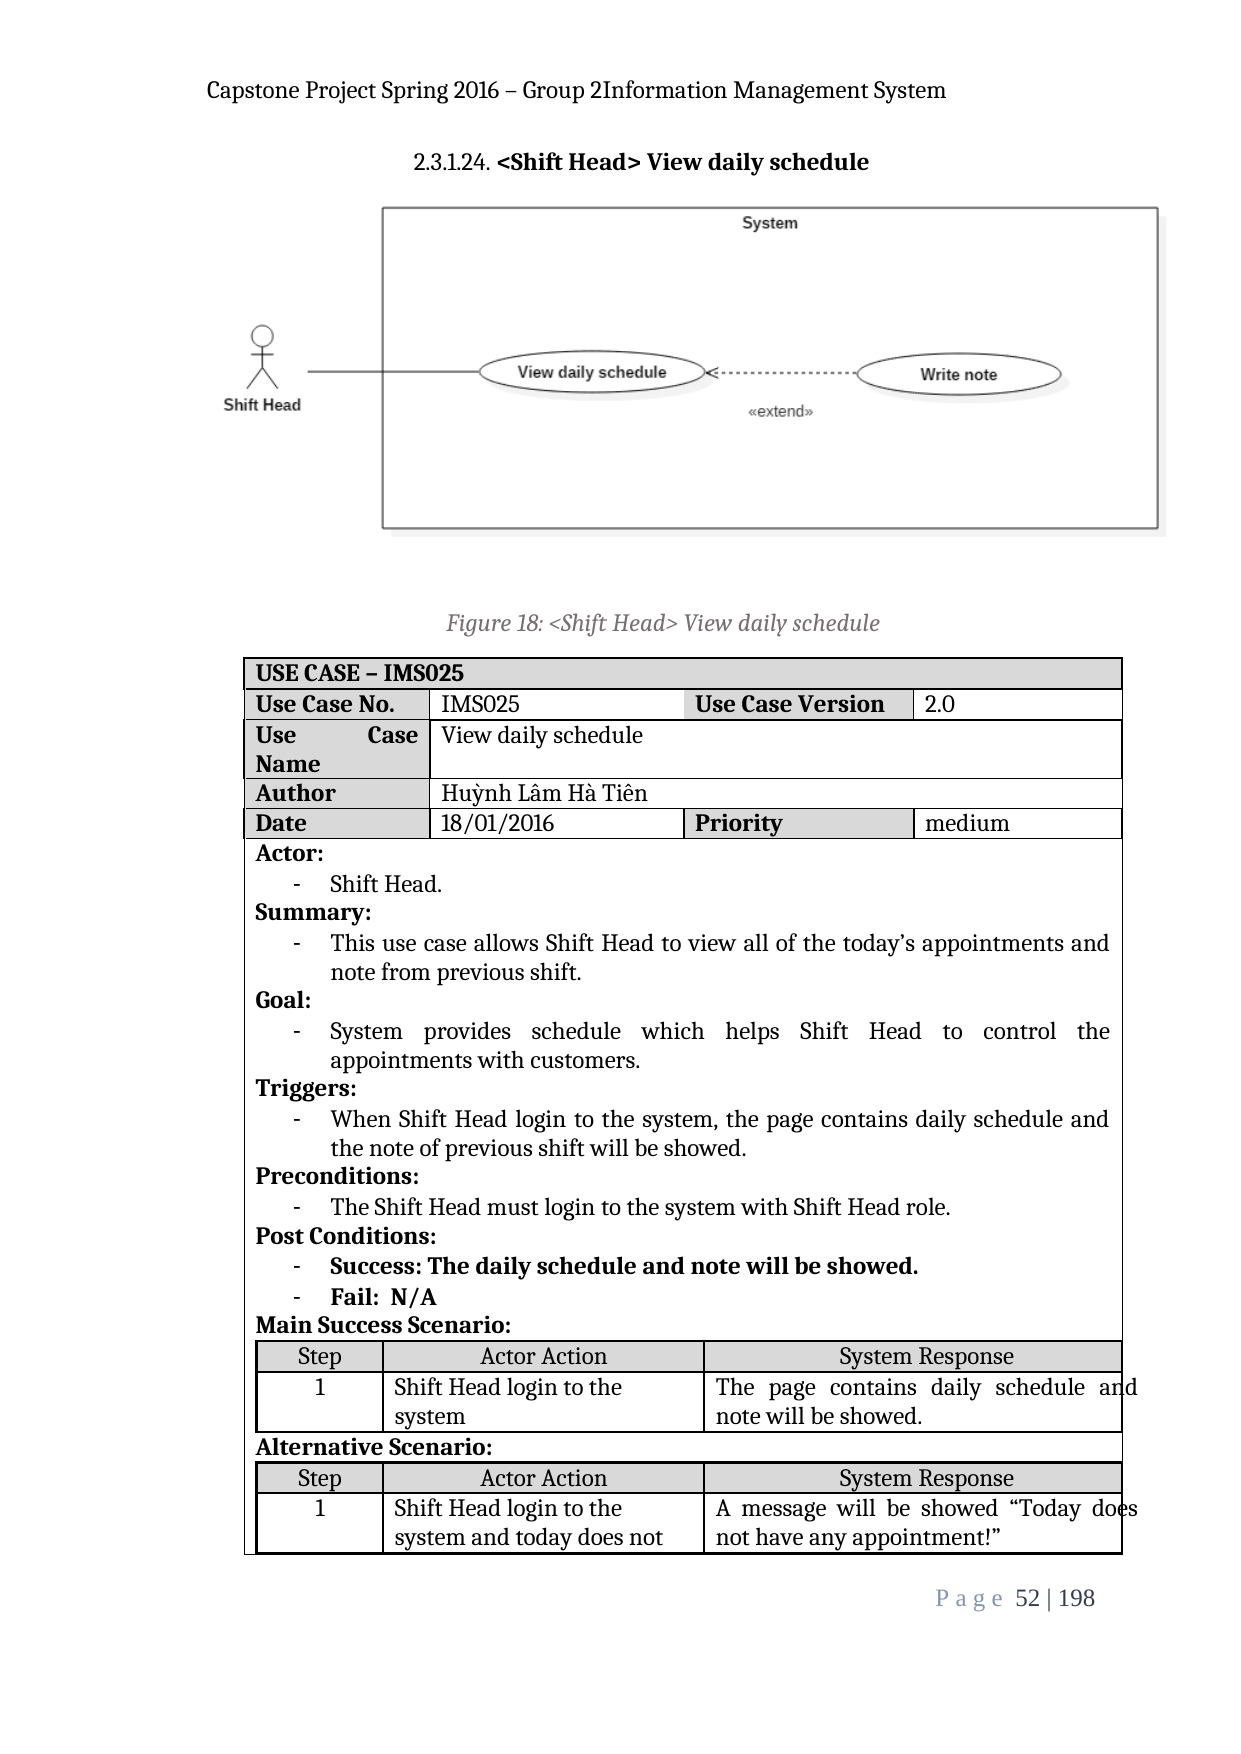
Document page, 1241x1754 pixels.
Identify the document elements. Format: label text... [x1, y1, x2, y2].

table_header USE CASE – IMS025 [245, 659, 1121, 688]
text Figure 18: <Shift Head> View daily schedule [207, 609, 1122, 638]
table_cell Use Case Version [684, 690, 913, 719]
table_cell Huỳnh Lâm Hà Tiên [430, 779, 1122, 808]
table_cell View daily schedule [431, 721, 1121, 778]
subtitle <Shift Head> View daily schedule [413, 148, 1122, 176]
table_cell IMS025 [430, 690, 683, 719]
table_cell medium [915, 809, 1121, 838]
table_cell Date [245, 809, 429, 838]
table_cell Priority [685, 809, 913, 838]
table_cell Use Case Name [245, 720, 429, 778]
table_cell 2.0 [914, 690, 1122, 719]
table_cell Use Case No. [245, 689, 429, 719]
table_cell Author [245, 779, 429, 808]
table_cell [245, 839, 1122, 1554]
picture [206, 180, 1182, 560]
table_cell 18/01/2016 [431, 809, 683, 838]
